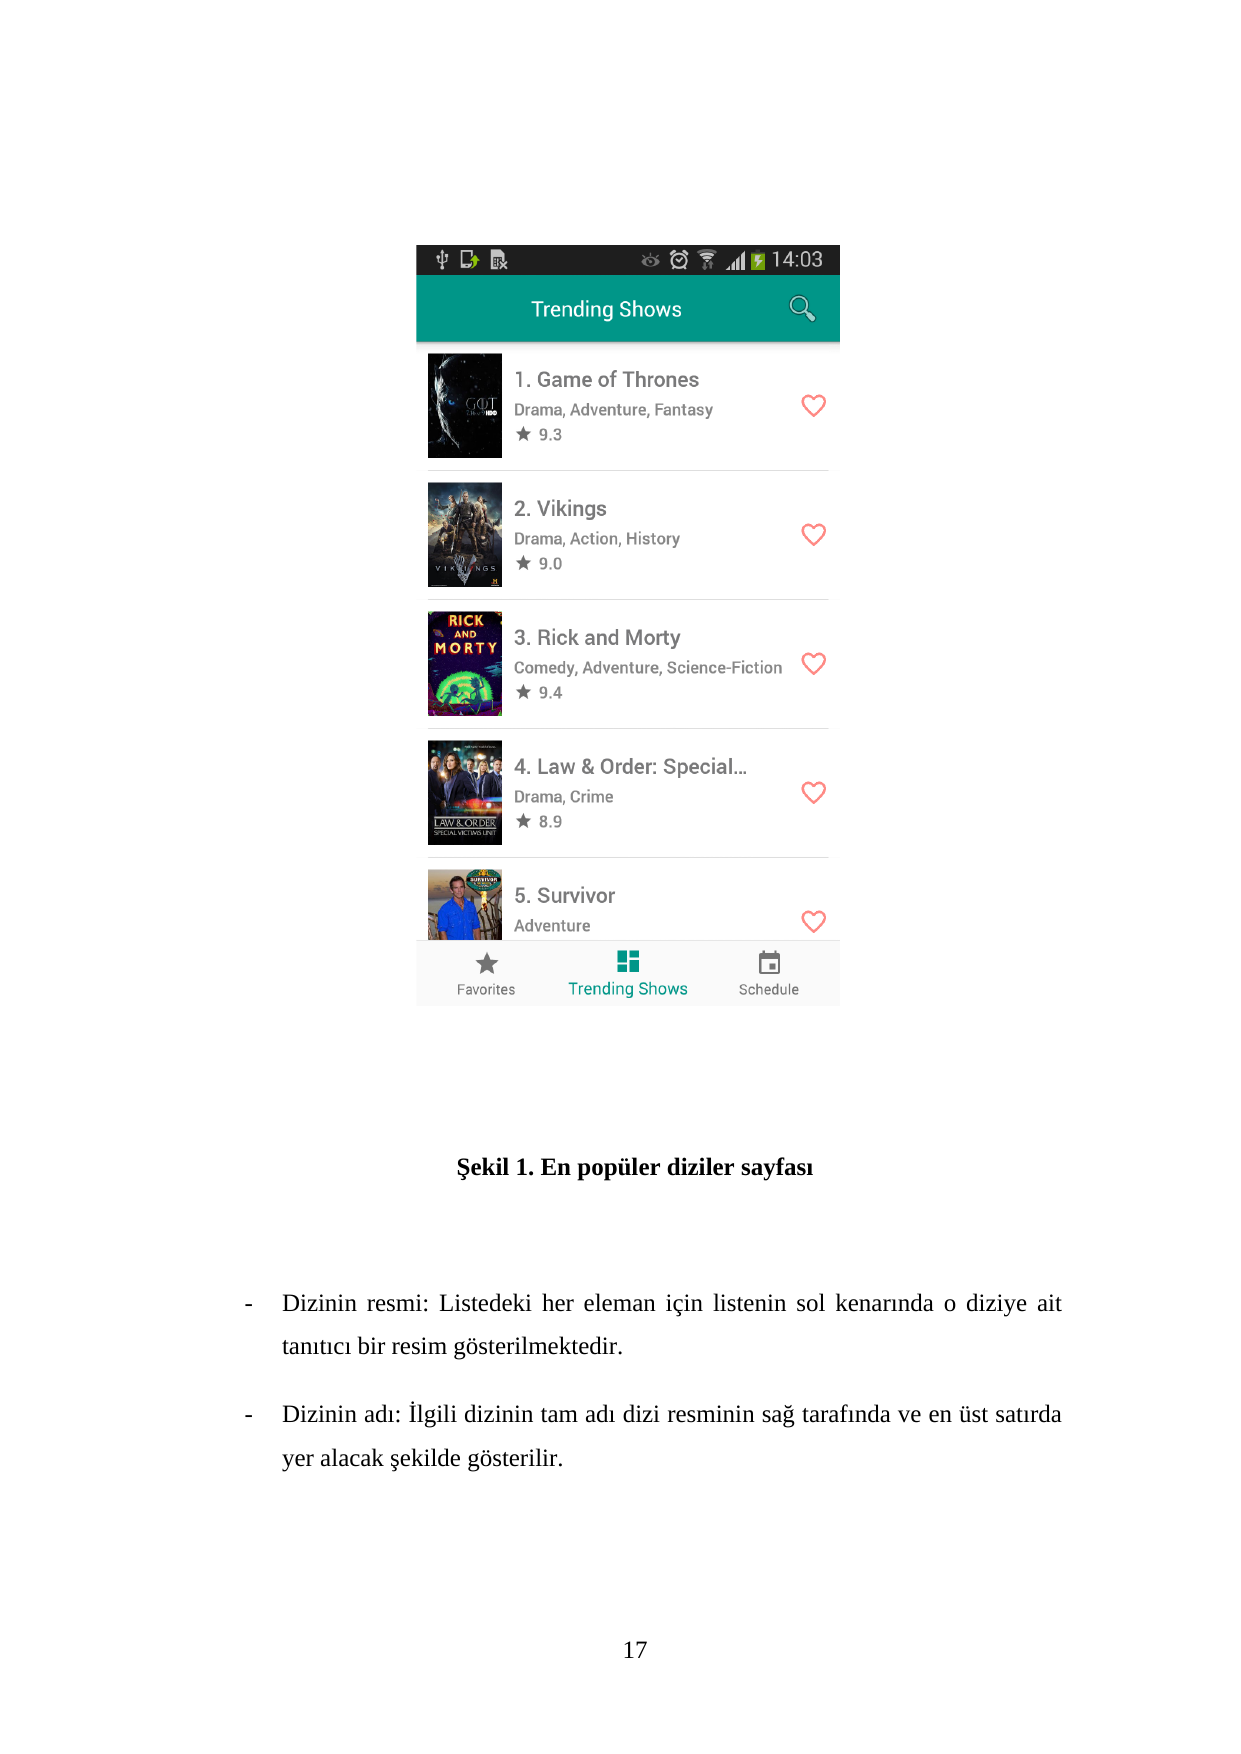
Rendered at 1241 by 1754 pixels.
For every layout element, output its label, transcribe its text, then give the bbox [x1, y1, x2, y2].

picture [416, 245, 840, 1006]
text Şekil 1. En popüler diziler sayfası [207, 1152, 1063, 1181]
list Dizinin adı: İlgili dizinin tam adı dizi resminin sağ tarafında ve en üst satırda yer alacak şekilde gösterilir. [244, 1399, 1063, 1471]
list Dizinin resmi: Listedeki her eleman için listenin sol kenarında o diziye ait tanıtıcı bir resim gösterilmektedir. [244, 1288, 1063, 1360]
